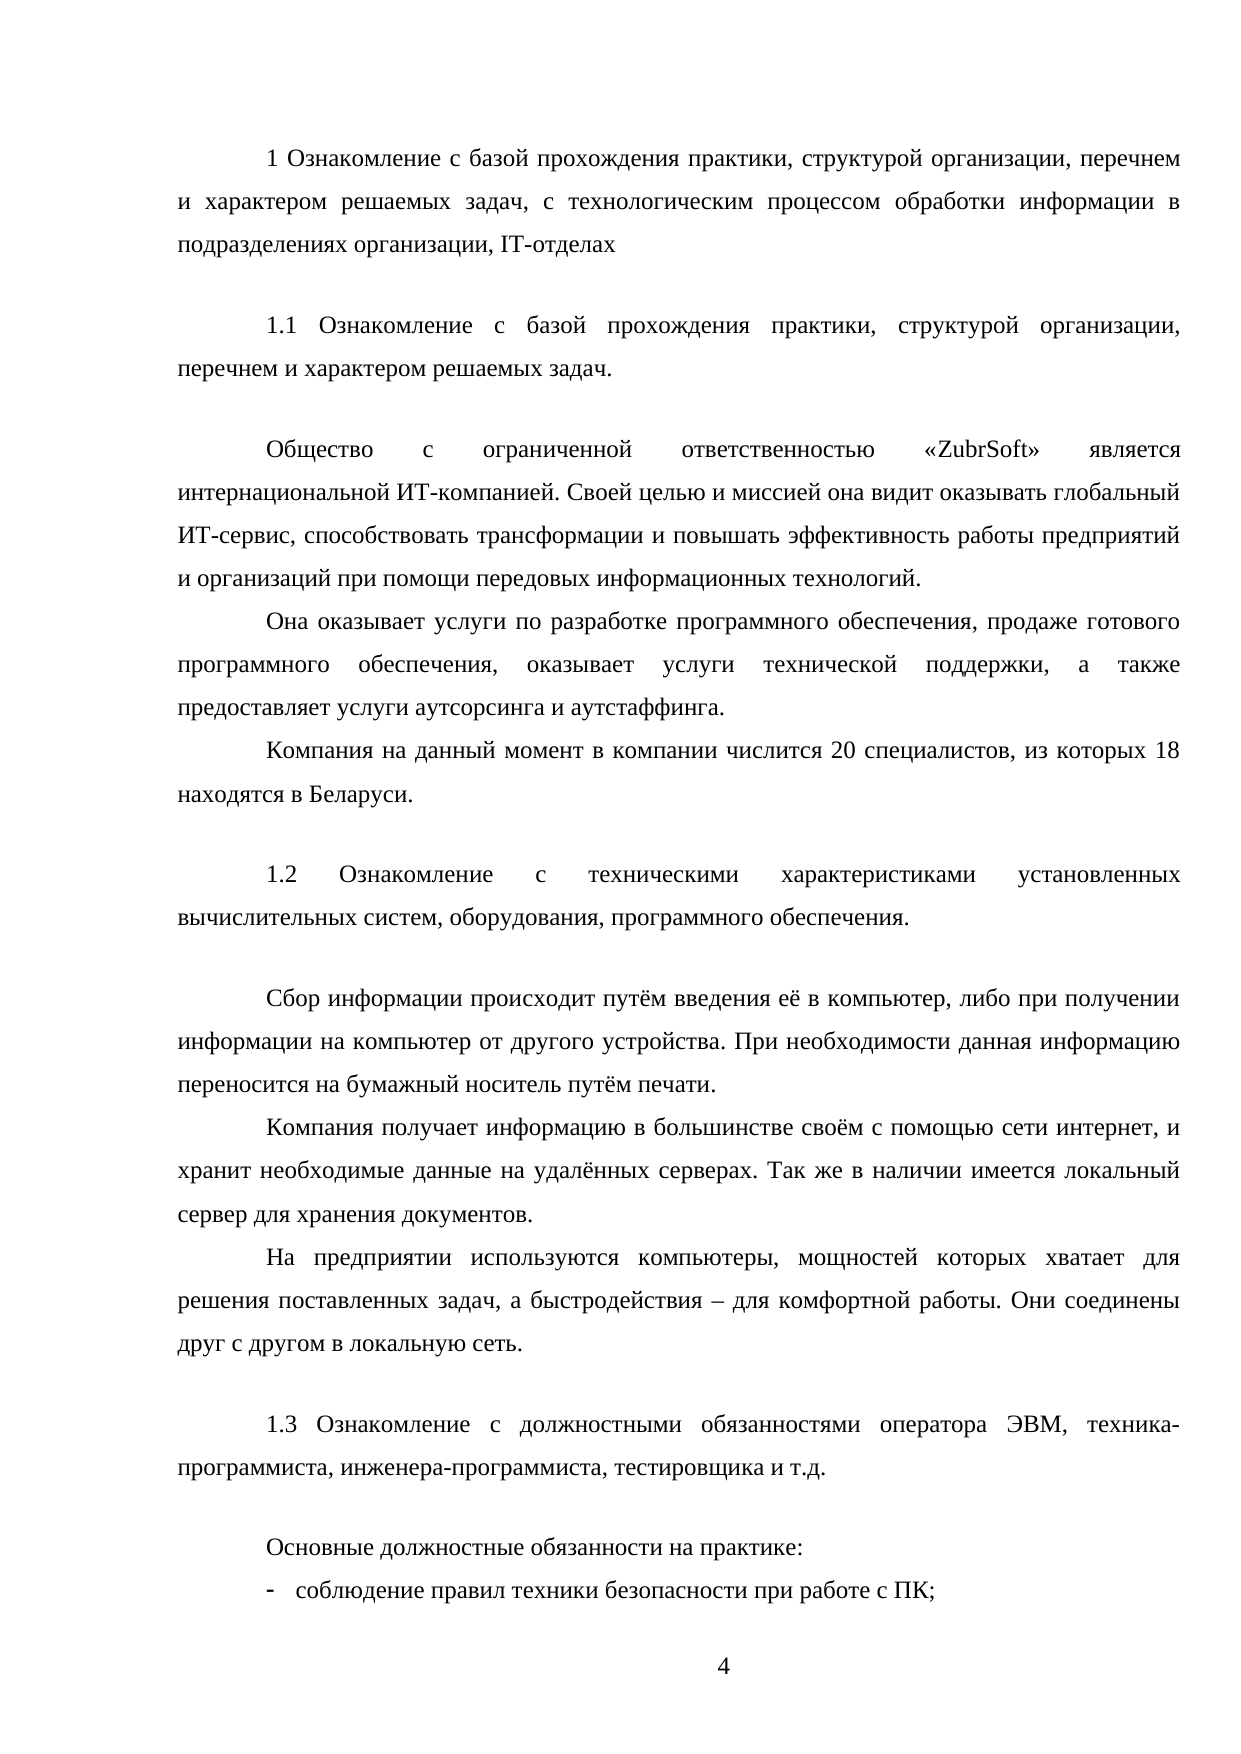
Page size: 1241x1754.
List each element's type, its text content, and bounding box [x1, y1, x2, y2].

subtitle 1.2 Ознакомление с техническими характеристиками установленных вычислительных систем, оборудования, программного обеспечения. [177, 859, 1181, 931]
text Компания на данный момент в компании числится 20 специалистов, из которых 18 находятся в Беларуси. [177, 736, 1181, 807]
subtitle 1.1 Ознакомление с базой прохождения практики, структурой организации, перечнем и характером решаемых задач. [177, 310, 1181, 382]
subtitle 1.3 Ознакомление с должностными обязанностями оператора ЭВМ, техника-программиста, инженера-программиста, тестировщика и т.д. [177, 1409, 1181, 1481]
text Основные должностные обязанности на практике: [177, 1532, 1181, 1561]
text Общество с ограниченной ответственностью «ZubrSoft» является интернациональной ИТ-компанией. Своей целью и миссией она видит оказывать глобальный ИТ-сервис, способствовать трансформации и повышать эффективность работы предприятий и организаций при помощи передовых информационных технологий. [177, 434, 1181, 592]
list соблюдение правил техники безопасности при работе с ПК; [177, 1576, 1181, 1604]
text Она оказывает услуги по разработке программного обеспечения, продаже готового программного обеспечения, оказывает услуги технической поддержки, а также предоставляет услуги аутсорсинга и аутстаффинга. [177, 606, 1181, 721]
text На предприятии используются компьютеры, мощностей которых хватает для решения поставленных задач, а быстродействия – для комфортной работы. Они соединены друг с другом в локальную сеть. [177, 1242, 1181, 1357]
text Сбор информации происходит путём введения её в компьютер, либо при получении информации на компьютер от другого устройства. При необходимости данная информацию переносится на бумажный носитель путём печати. [177, 983, 1181, 1098]
subtitle 1 Ознакомление с базой прохождения практики, структурой организации, перечнем и характером решаемых задач, с технологическим процессом обработки информации в подразделениях организации, IT-отделах [177, 143, 1181, 258]
text Компания получает информацию в большинстве своём с помощью сети интернет, и хранит необходимые данные на удалённых серверах. Так же в наличии имеется локальный сервер для хранения документов. [177, 1112, 1181, 1227]
